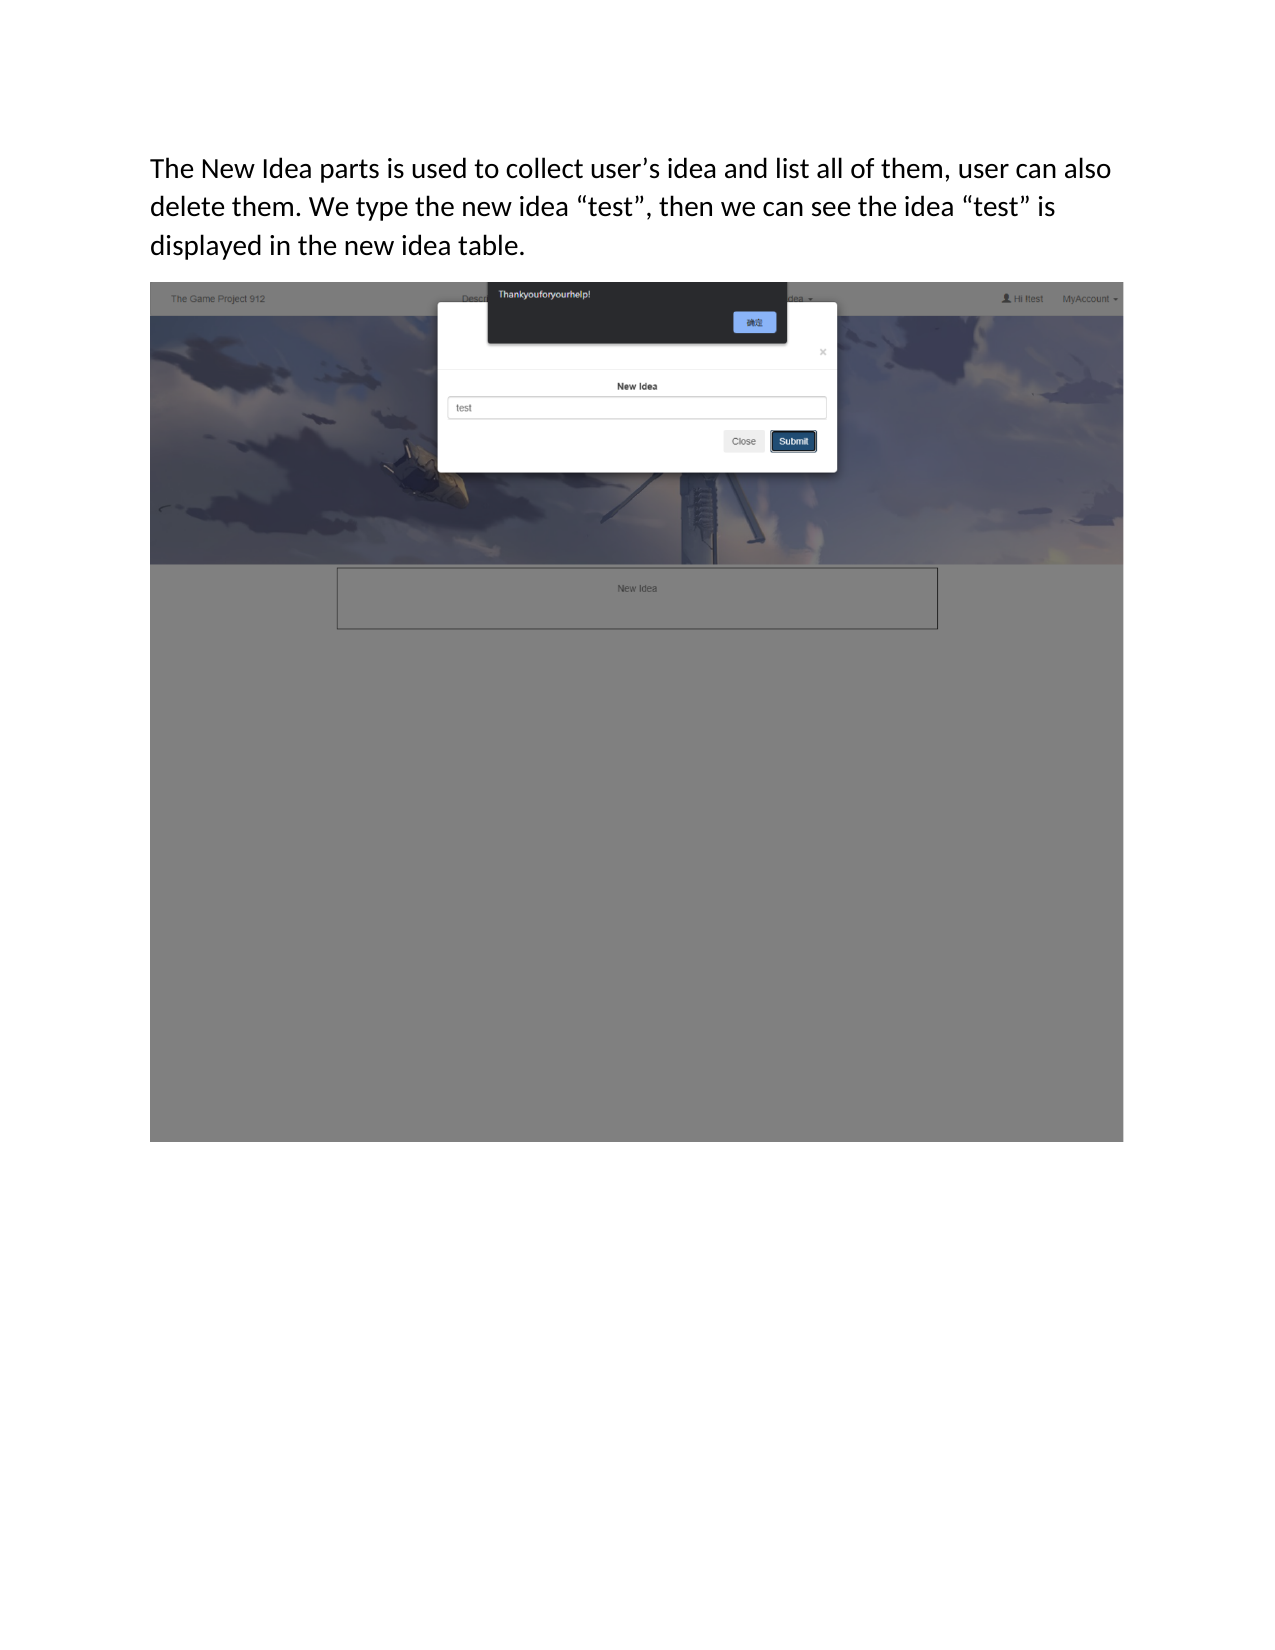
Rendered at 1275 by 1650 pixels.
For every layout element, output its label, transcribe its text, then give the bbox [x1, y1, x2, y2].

text The New Idea parts is used to collect user’s idea and list all of them, user can also delete them. We type the new idea “test”, then we can see the idea “test” is displayed in the new idea table. [150, 150, 1125, 262]
picture [150, 282, 1124, 1142]
